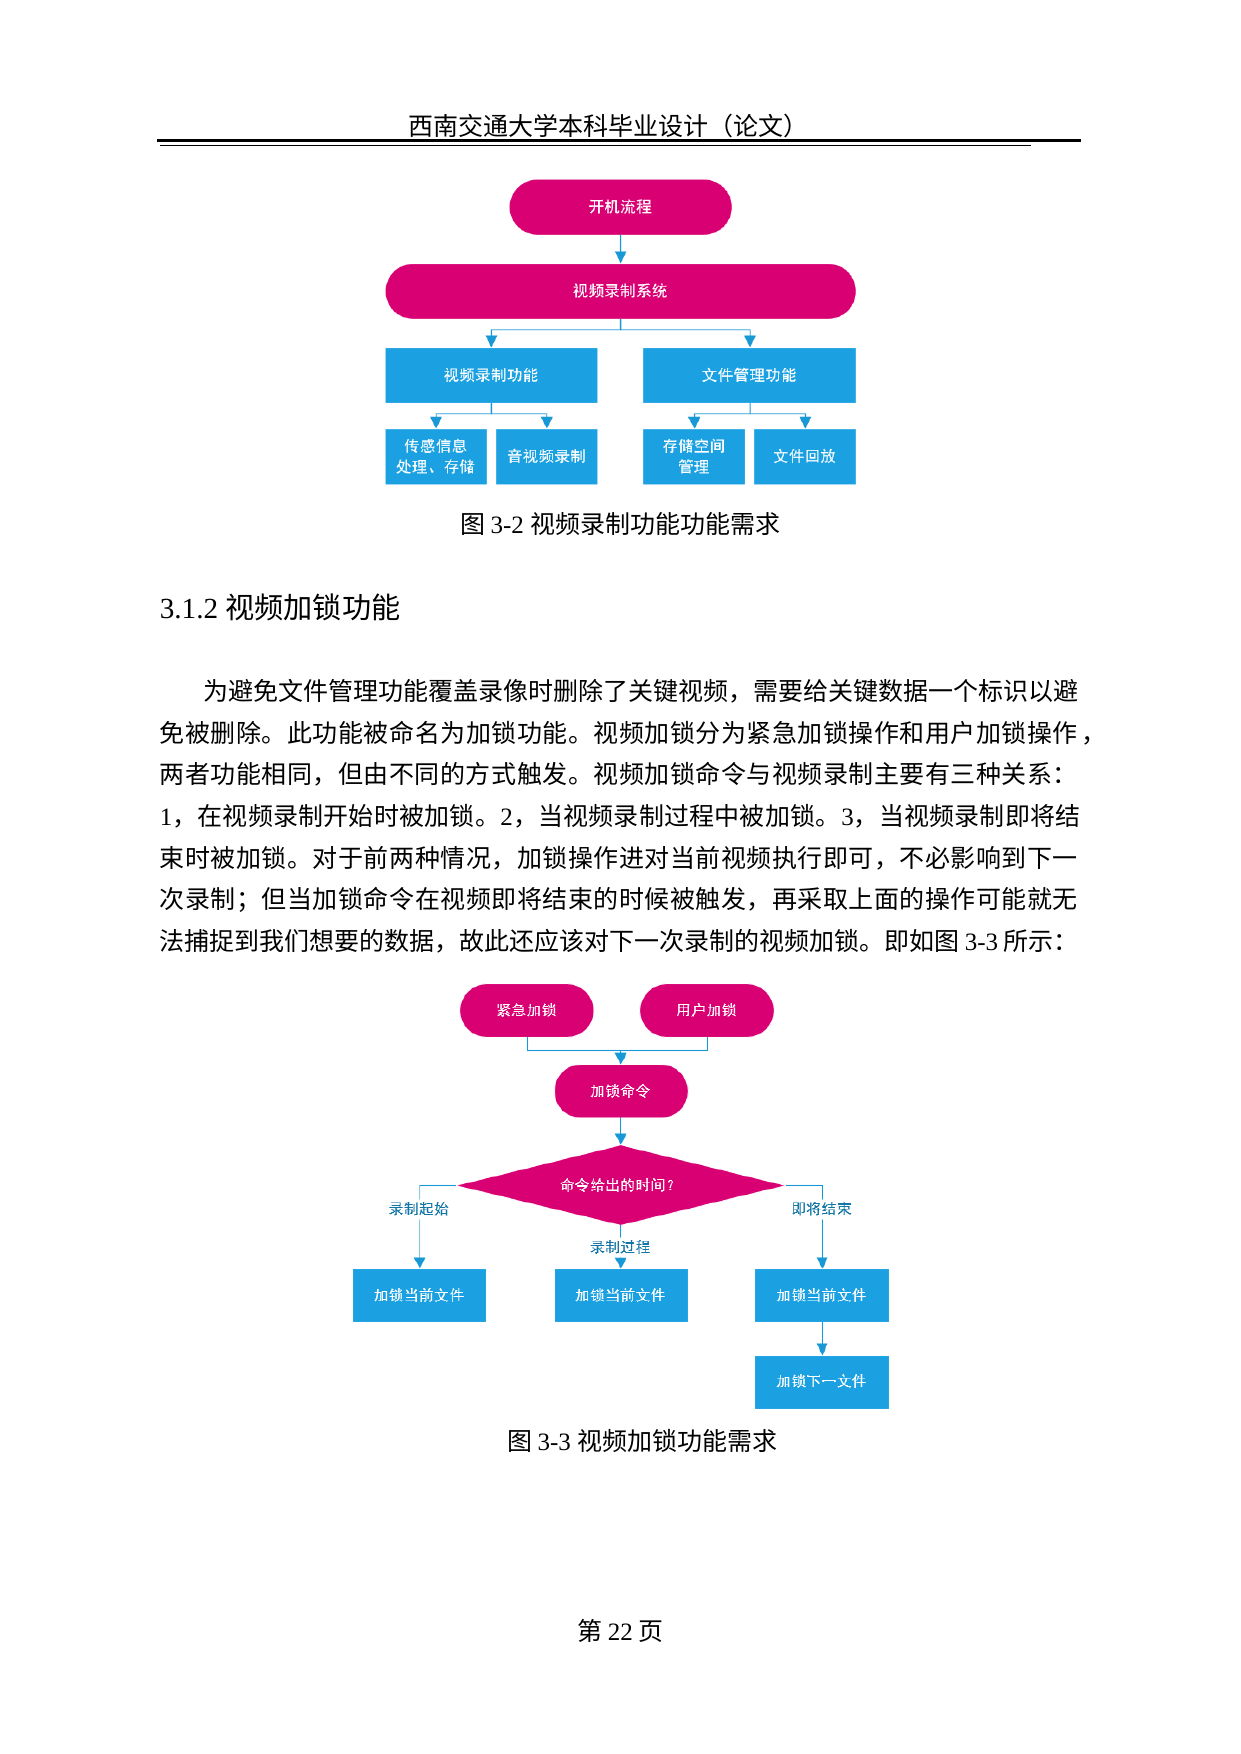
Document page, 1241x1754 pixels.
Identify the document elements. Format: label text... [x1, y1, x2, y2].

text 图3-3 视频加锁功能需求 [159, 960, 1081, 1460]
text 图3-2 视频录制功能功能需求 [159, 502, 1081, 544]
text 3.1.2 视频加锁功能 [159, 564, 1081, 648]
text 为避免文件管理功能覆盖录像时删除了关键视频，需要给关键数据一个标识以避免被删除。此功能被命名为加锁功能。视频加锁分为紧急加锁操作和用户加锁操作，两者功能相同，但由不同的方式触发。视频加锁命令与视频录制主要有三种关系：1，在视频录制开始时被加锁。2，当视频录制过程中被加锁。3，当视频录制即将结束时被加锁。对于前两种情况，加锁操作进对当前视频执行即可，不必影响到下一次录制；但当加锁命令在视频即将结束的时候被触发，再采取上面的操作可能就无法捕捉到我们想要的数据，故此还应该对下一次录制的视频加锁。即如图3-3所示： [159, 669, 1081, 960]
picture [374, 168, 866, 493]
